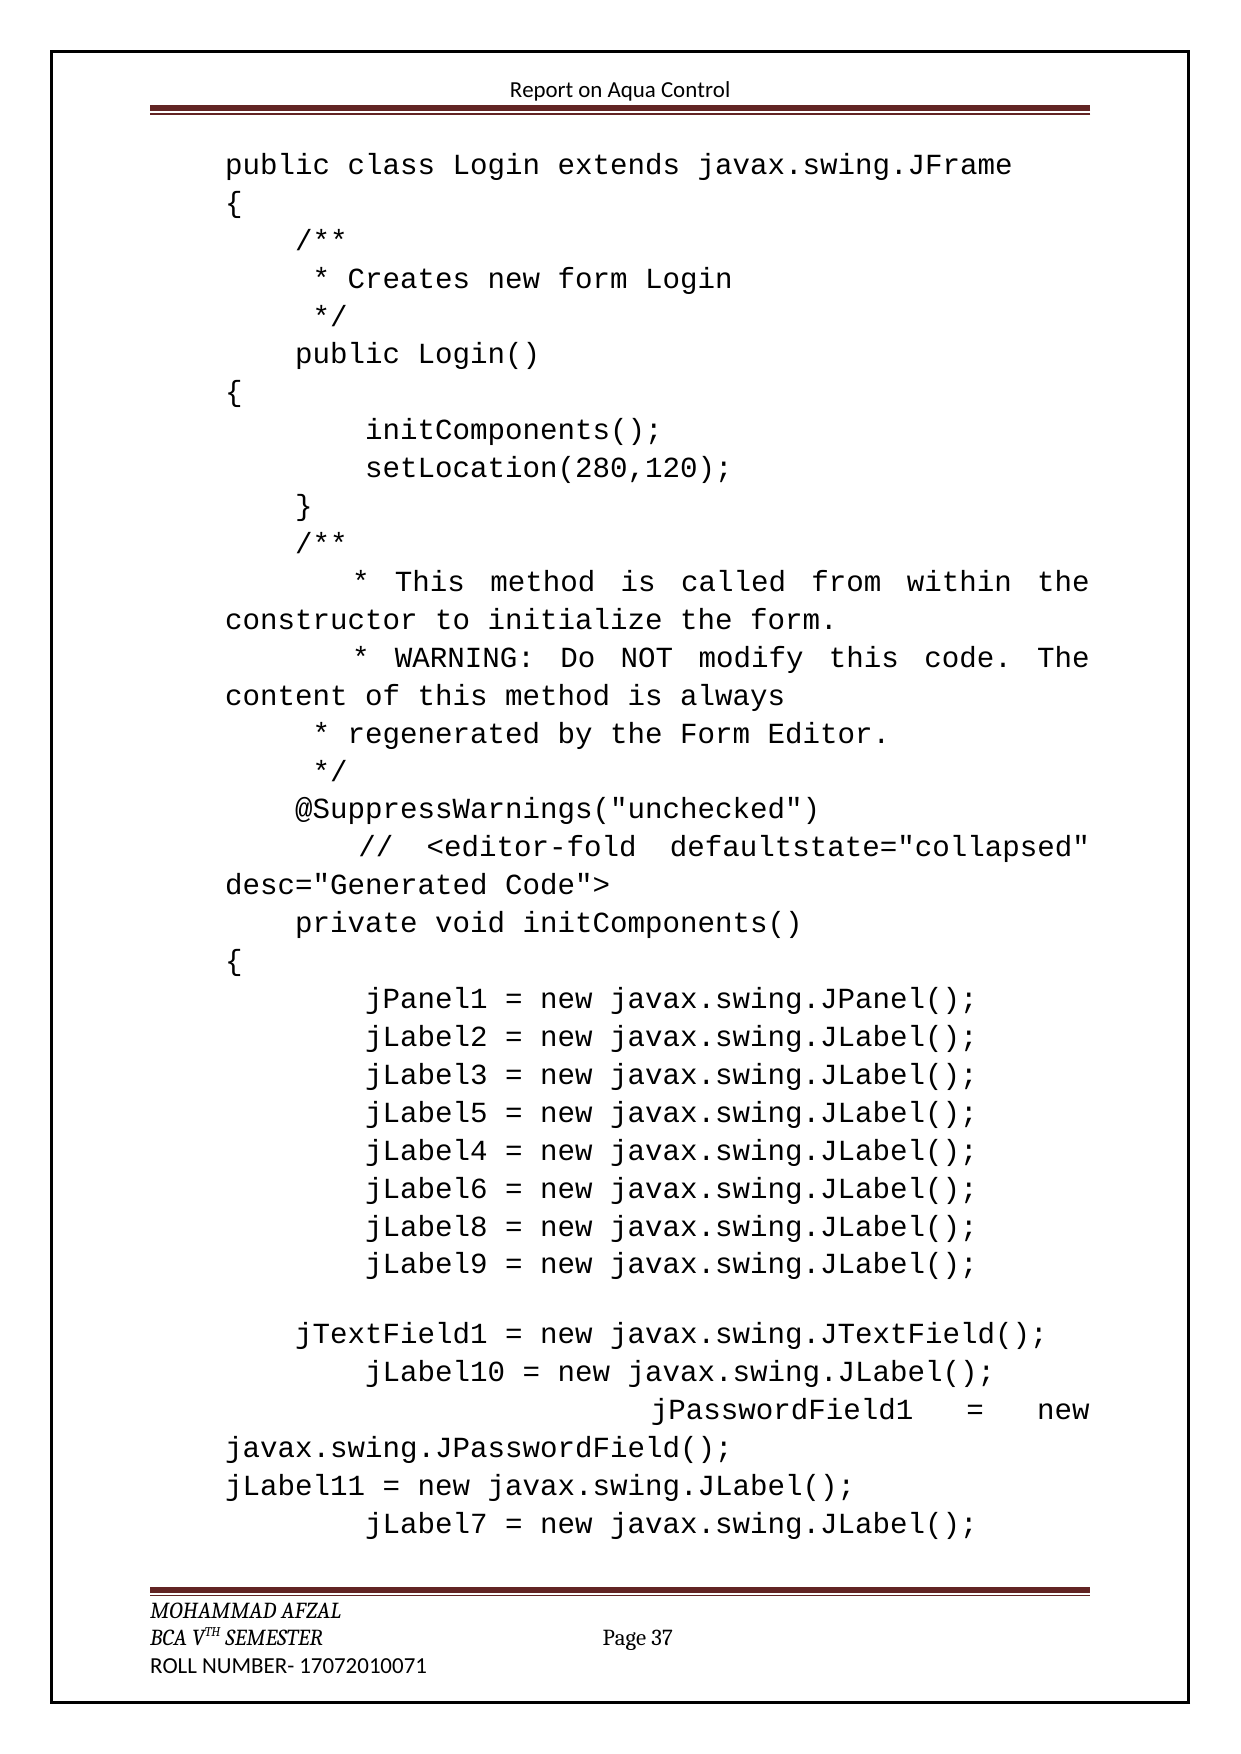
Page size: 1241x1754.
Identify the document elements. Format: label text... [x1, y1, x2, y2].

list jLabel9 = new javax.swing.JLabel(); [225, 1249, 1090, 1283]
list { [225, 188, 1090, 221]
list * regenerated by the Form Editor. [225, 719, 1090, 752]
list } [225, 491, 1090, 524]
list jLabel4 = new javax.swing.JLabel(); [225, 1136, 1090, 1169]
list jPanel1 = new javax.swing.JPanel(); [225, 984, 1090, 1017]
list public class Login extends javax.swing.JFrame [225, 150, 1090, 183]
list jPasswordField1 = new javax.swing.JPasswordField(); [225, 1396, 1090, 1466]
list jLabel8 = new javax.swing.JLabel(); [225, 1212, 1090, 1245]
list // <editor-fold defaultstate="collapsed" desc="Generated Code"> [225, 832, 1090, 903]
list { [225, 946, 1090, 979]
list jLabel6 = new javax.swing.JLabel(); [225, 1174, 1090, 1207]
list * This method is called from within the constructor to initialize the form. [225, 567, 1090, 638]
list initComponents(); [225, 415, 1090, 448]
list * Creates new form Login [225, 264, 1090, 297]
list public Login() [225, 339, 1090, 373]
list jLabel7 = new javax.swing.JLabel(); [225, 1509, 1090, 1542]
list jLabel2 = new javax.swing.JLabel(); [225, 1022, 1090, 1055]
list */ [225, 757, 1090, 790]
list jLabel3 = new javax.swing.JLabel(); [225, 1060, 1090, 1093]
list /** [225, 529, 1090, 562]
list @SuppressWarnings("unchecked") [225, 794, 1090, 828]
list jTextField1 = new javax.swing.JTextField(); [225, 1320, 1090, 1353]
list setLocation(280,120); [225, 453, 1090, 486]
list /** [225, 226, 1090, 259]
list jLabel11 = new javax.swing.JLabel(); [225, 1471, 1090, 1504]
list jLabel10 = new javax.swing.JLabel(); [225, 1358, 1090, 1391]
list jLabel5 = new javax.swing.JLabel(); [225, 1098, 1090, 1131]
list { [225, 377, 1090, 411]
list * WARNING: Do NOT modify this code. The content of this method is always [225, 643, 1090, 714]
list private void initComponents() [225, 908, 1090, 941]
list */ [225, 302, 1090, 335]
